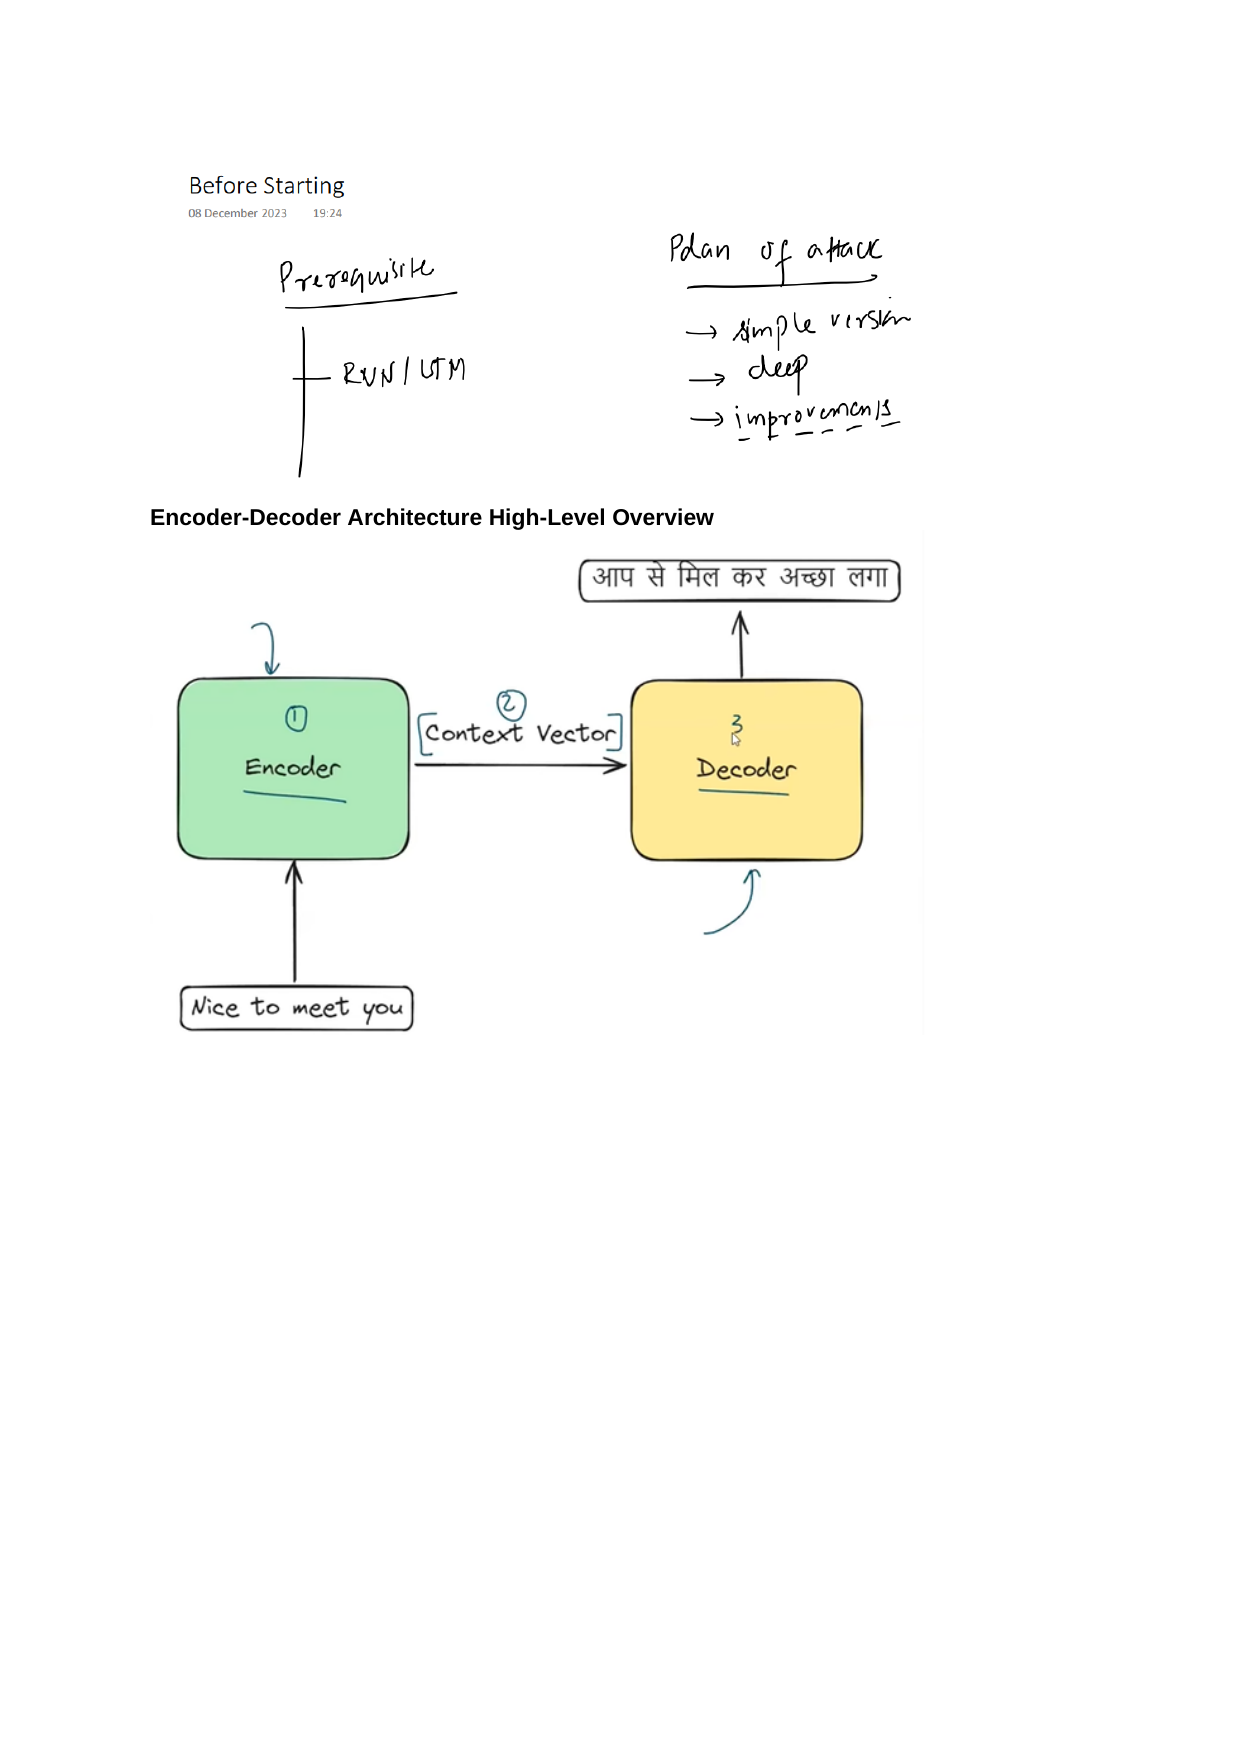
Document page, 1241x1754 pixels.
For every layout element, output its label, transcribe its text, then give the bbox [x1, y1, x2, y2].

picture [150, 150, 913, 479]
picture [150, 530, 925, 1035]
